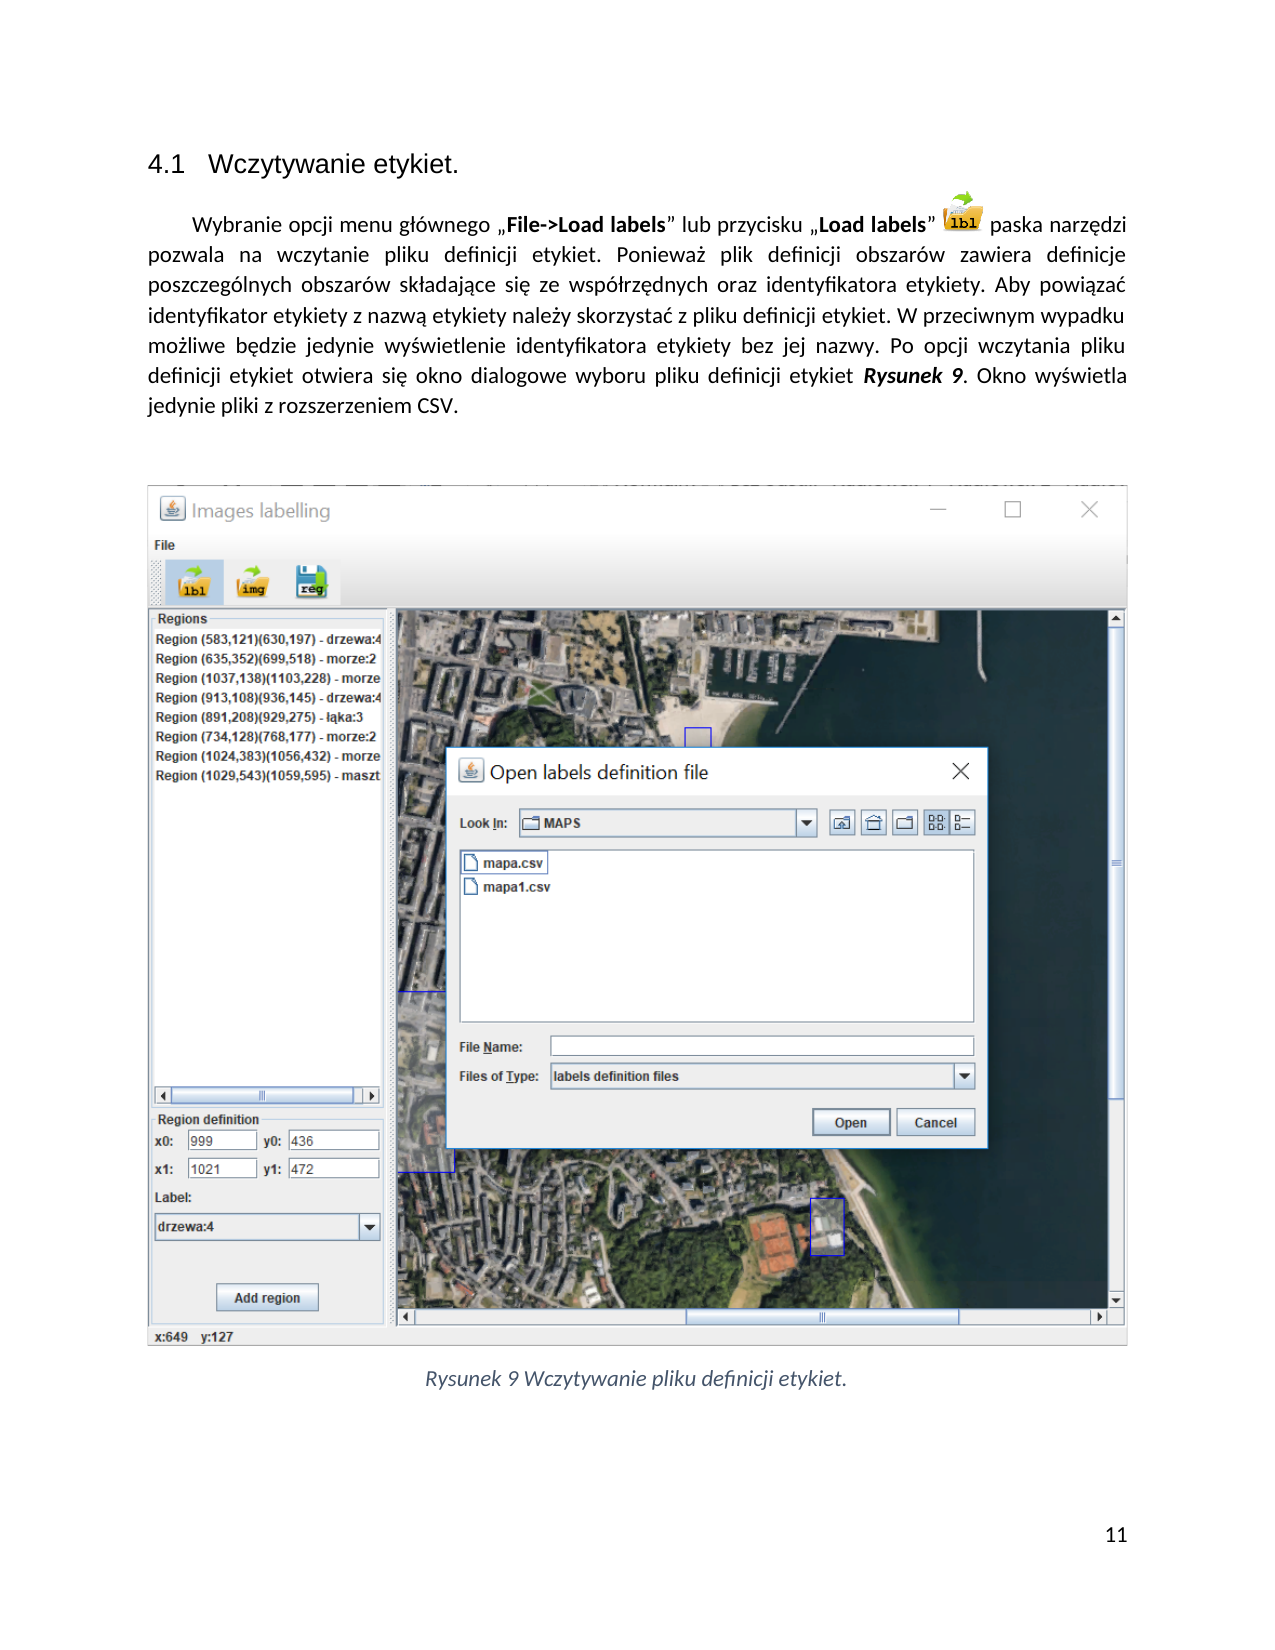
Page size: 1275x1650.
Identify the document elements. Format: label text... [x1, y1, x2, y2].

text Rysunek 9 Wczytywanie pliku definicji etykiet. [148, 1364, 1127, 1392]
picture [942, 191, 984, 233]
text Wybranie opcji menu głównego „File->Load labels” lub przycisku „Load labels” paska narzędzi pozwala na wczytanie pliku definicji etykiet. Ponieważ plik definicji obszarów zawiera definicje poszczególnych obszarów składające się ze współrzędnych oraz identyfikatora etykiety. Aby powiązać identyfikator etykiety z nazwą etykiety należy skorzystać z pliku definicji etykiet. W przeciwnym wypadku możliwe będzie jedynie wyświetlenie identyfikatora etykiety bez jej nazwy. Po opcji wczytania pliku definicji etykiet otwiera się okno dialogowe wyboru pliku definicji etykiet Rysunek 10. Okno wyświetla jedynie pliki z rozszerzeniem CSV. [148, 191, 1127, 419]
subtitle Wczytywanie etykiet. [148, 148, 1127, 179]
picture [147, 485, 1128, 1346]
